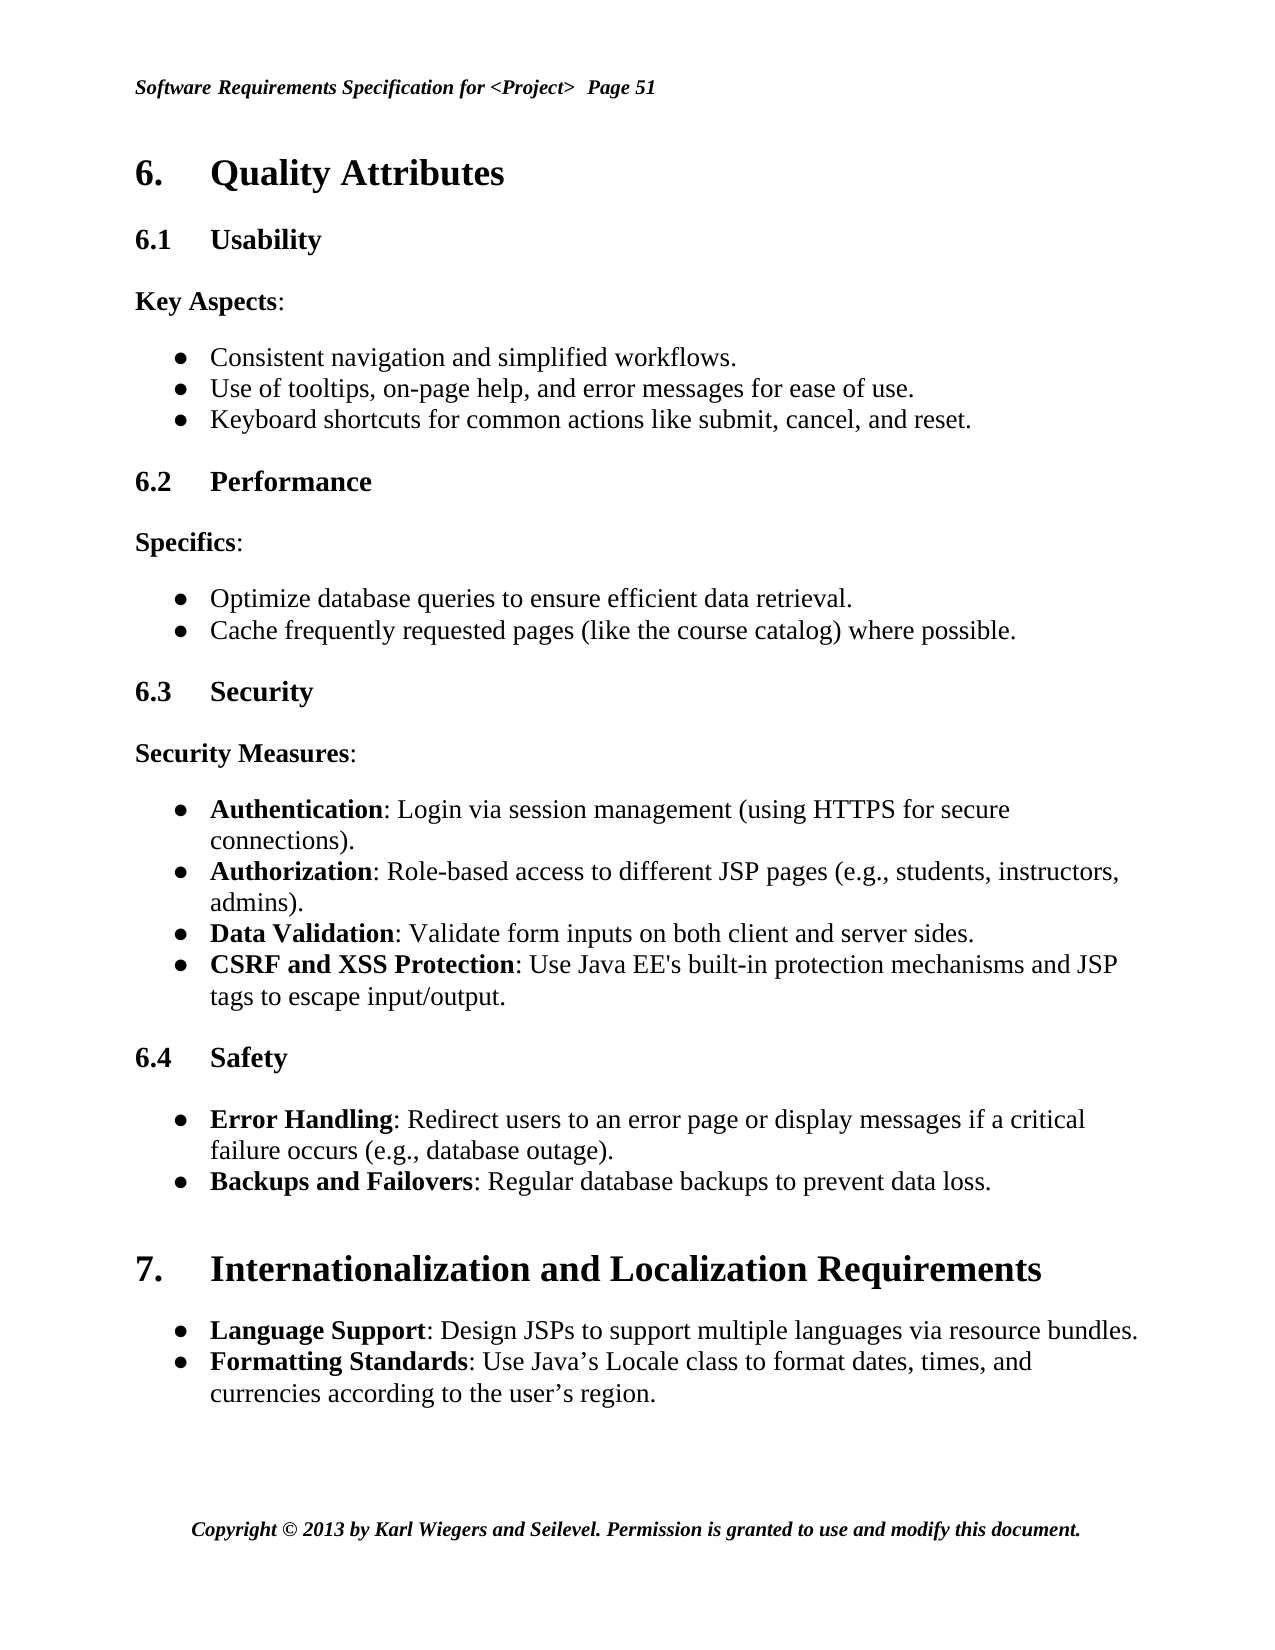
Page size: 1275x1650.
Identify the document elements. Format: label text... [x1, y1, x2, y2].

list Use of tooltips, on-page help, and error messages for ease of use. [172, 372, 1140, 403]
subtitle Security [135, 674, 1140, 708]
subtitle Safety [135, 1040, 1140, 1074]
list Authorization: Role-based access to different JSP pages (e.g., students, instructors, admins). [172, 855, 1140, 917]
subtitle Performance [135, 464, 1140, 497]
list Formatting Standards: Use Java’s Locale class to format dates, times, and currencies according to the user’s region. [172, 1346, 1140, 1408]
subtitle Internationalization and Localization Requirements [135, 1246, 1140, 1289]
list CSRF and XSS Protection: Use Java EE's built-in protection mechanisms and JSP tags to escape input/output. [172, 949, 1140, 1011]
list Error Handling: Redirect users to an error page or display messages if a critical failure occurs (e.g., database outage). [172, 1103, 1140, 1165]
list Consistent navigation and simplified workflows. [172, 341, 1140, 372]
list Optimize database queries to ensure efficient data retrieval. [172, 583, 1140, 614]
list Backups and Failovers: Regular database backups to prevent data loss. [172, 1165, 1140, 1196]
subtitle Quality Attributes [135, 150, 1140, 193]
text Key Aspects: [135, 285, 1140, 316]
list Cache frequently requested pages (like the course catalog) where possible. [172, 614, 1140, 645]
list Data Validation: Validate form inputs on both client and server sides. [172, 917, 1140, 949]
subtitle Usability [135, 222, 1140, 256]
list Language Support: Design JSPs to support multiple languages via resource bundles. [172, 1314, 1140, 1346]
list Keyboard shortcuts for common actions like submit, cancel, and reset. [172, 403, 1140, 434]
text Specifics: [135, 526, 1140, 558]
text Security Measures: [135, 737, 1140, 768]
list Authentication: Login via session management (using HTTPS for secure connections). [172, 793, 1140, 855]
